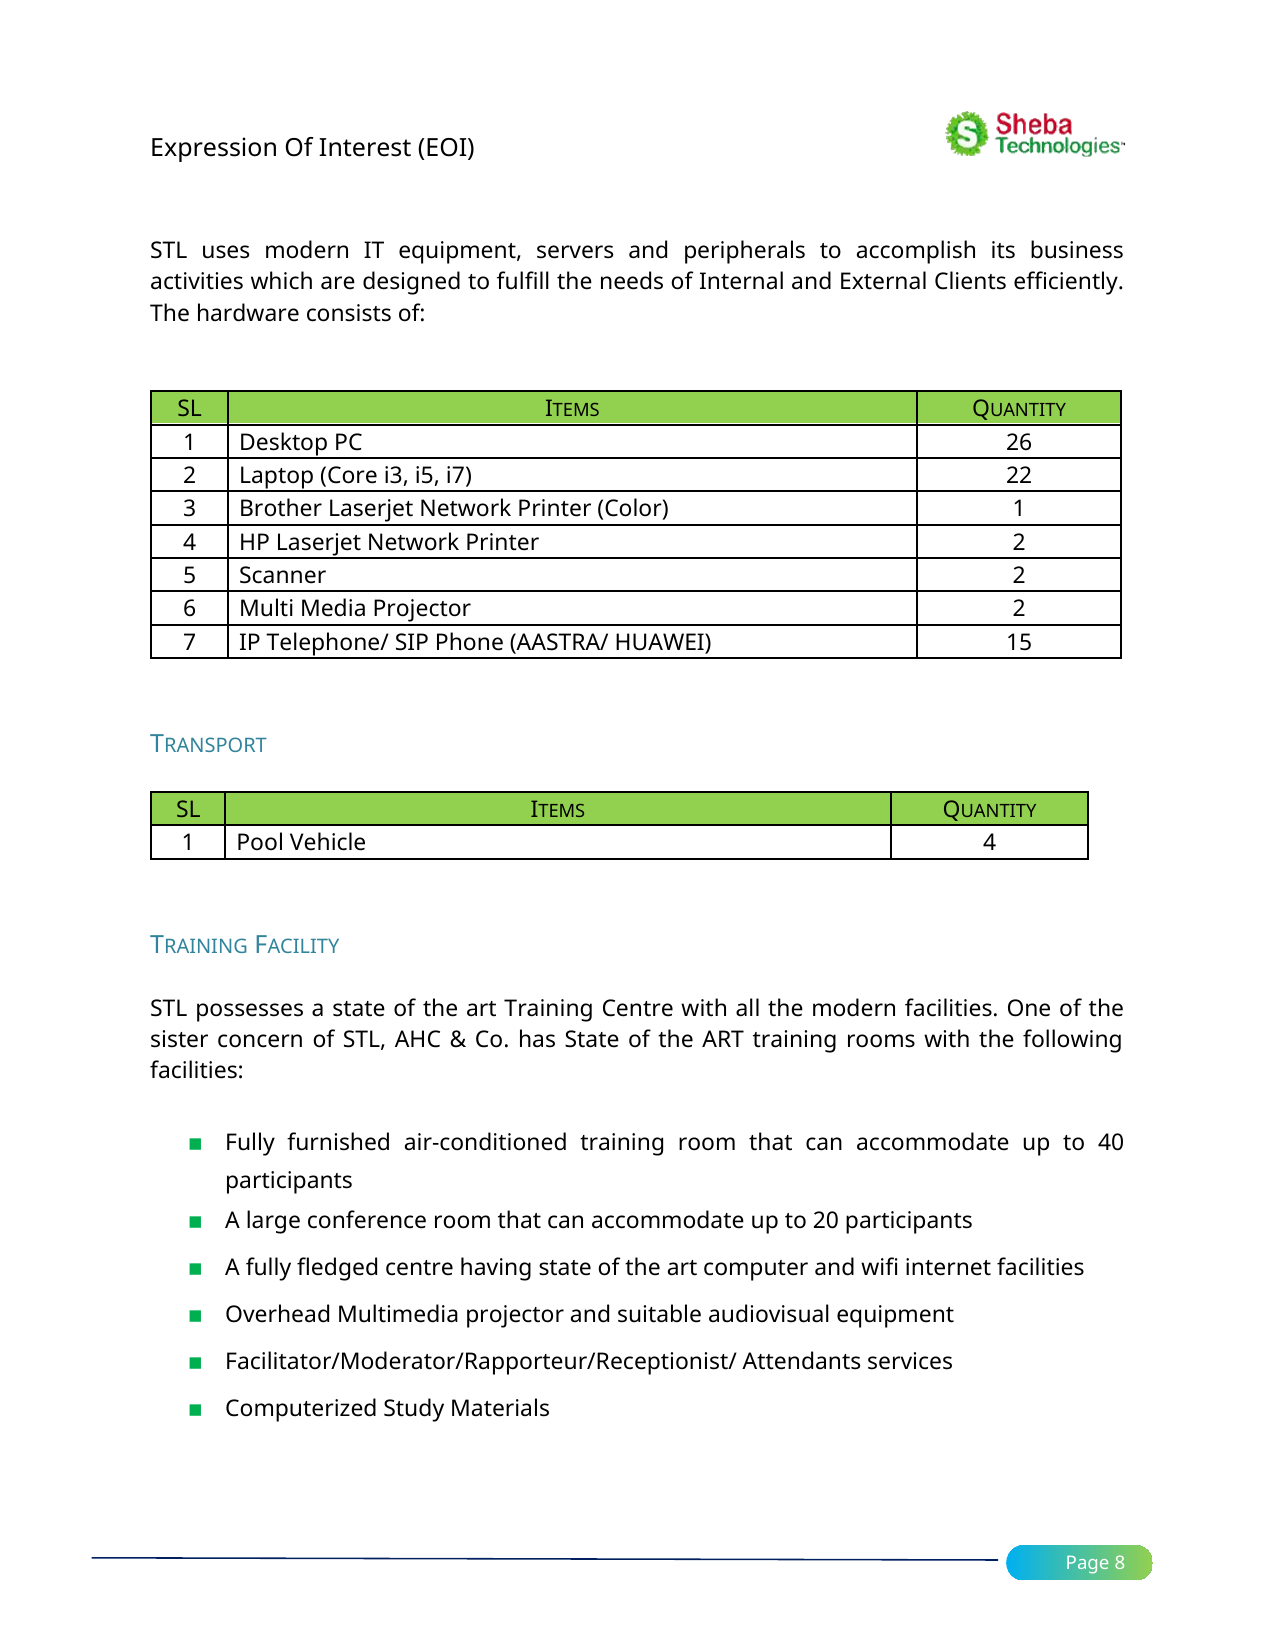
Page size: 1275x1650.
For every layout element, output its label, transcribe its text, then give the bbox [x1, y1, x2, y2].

list Overhead Multimedia projector and suitable audiovisual equipment [187, 1289, 1125, 1336]
table_cell 26 [918, 426, 1120, 457]
text STL possesses a state of the art Training Centre with all the modern facilities. One of the sister concern of STL, AHC & Co. has State of the ART training rooms with the following facilities: [150, 992, 1125, 1085]
list Computerized Study Materials [187, 1383, 1125, 1430]
table_cell 5 [152, 559, 227, 590]
table_cell IP Telephone/ SIP Phone (AASTRA/ HUAWEI) [229, 626, 916, 657]
table_cell Pool Vehicle [226, 826, 890, 858]
table_cell Scanner [229, 559, 916, 590]
table_cell 3 [152, 492, 227, 523]
picture [945, 111, 1125, 157]
table_cell 1 [152, 426, 227, 457]
subtitle Training Facility [150, 926, 1125, 960]
table_header SL [152, 793, 224, 824]
table_cell Multi Media Projector [229, 592, 916, 623]
table_header Items [226, 793, 890, 824]
table_header Quantity [918, 392, 1120, 423]
table_header SL [152, 392, 227, 423]
table_cell 7 [152, 626, 227, 657]
table_header Items [229, 392, 916, 423]
subtitle Transport [150, 726, 1125, 760]
table_header Quantity [892, 793, 1087, 824]
table_cell Brother Laserjet Network Printer (Color) [229, 492, 916, 523]
table_cell 6 [152, 592, 227, 623]
table_cell 22 [918, 459, 1120, 490]
text STL uses modern IT equipment, servers and peripherals to accomplish its business activities which are designed to fulfill the needs of Internal and External Clients efficiently. The hardware consists of: [150, 234, 1125, 328]
table_cell 4 [152, 526, 227, 557]
table_cell 15 [918, 626, 1120, 657]
list Fully furnished air-conditioned training room that can accommodate up to 40 participants [187, 1117, 1125, 1195]
table_cell 4 [892, 826, 1087, 858]
table_cell 2 [152, 459, 227, 490]
table_cell Laptop (Core i3, i5, i7) [229, 459, 916, 490]
table_cell 2 [918, 559, 1120, 590]
list A large conference room that can accommodate up to 20 participants [187, 1195, 1125, 1242]
table_cell 2 [918, 592, 1120, 623]
table_cell Desktop PC [229, 426, 916, 457]
table_cell 1 [918, 492, 1120, 523]
table_cell 2 [918, 526, 1120, 557]
list Facilitator/Moderator/Rapporteur/Receptionist/ Attendants services [187, 1336, 1125, 1383]
table_cell 1 [152, 826, 224, 858]
list A fully fledged centre having state of the art computer and wifi internet facilities [187, 1242, 1125, 1289]
table_cell HP Laserjet Network Printer [229, 526, 916, 557]
